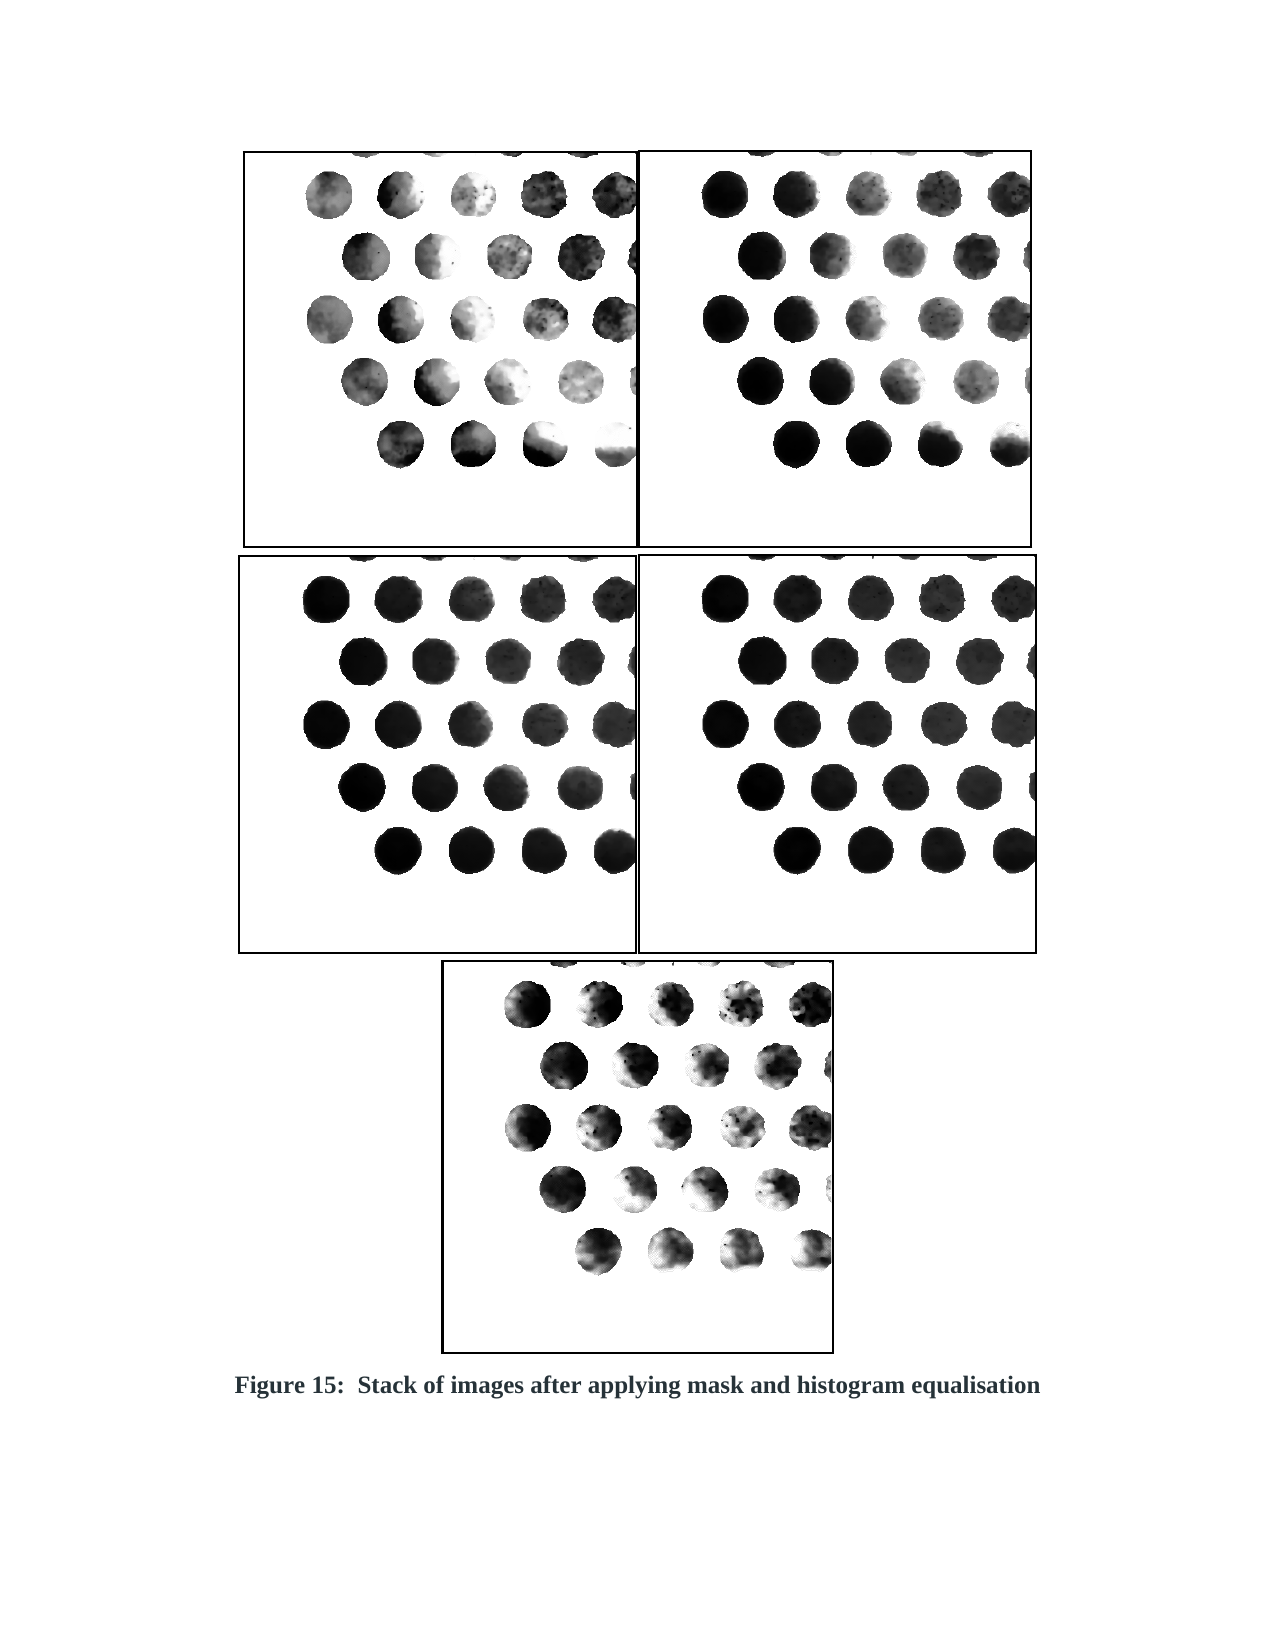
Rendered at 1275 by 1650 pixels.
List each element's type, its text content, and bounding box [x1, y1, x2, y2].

picture [444, 962, 832, 1352]
picture [240, 557, 635, 952]
picture [640, 556, 1035, 952]
picture [640, 152, 1030, 546]
text Figure 15: Stack of images after applying mask and histogram equalisation [164, 1370, 1110, 1399]
picture [245, 153, 636, 546]
